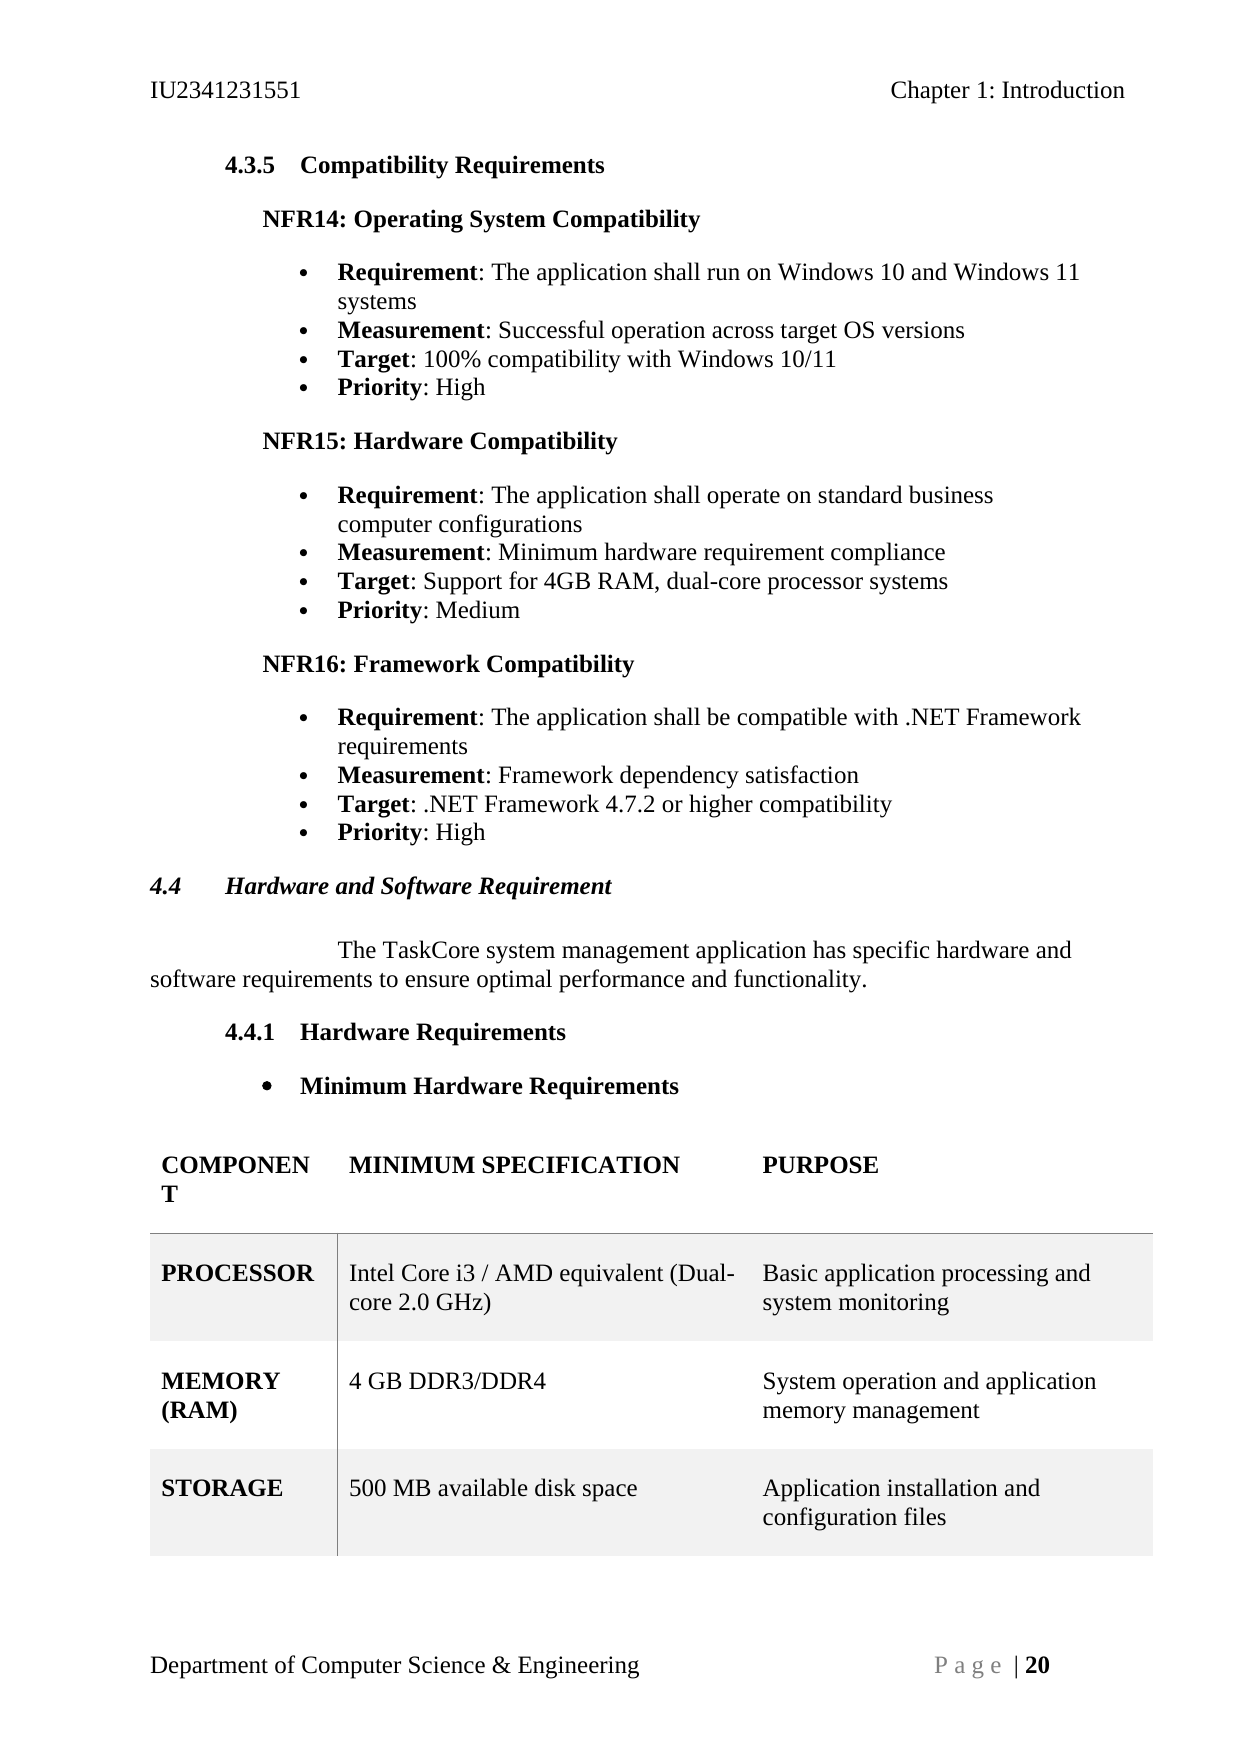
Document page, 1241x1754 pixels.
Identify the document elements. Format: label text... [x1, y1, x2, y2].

text The TaskCore system management application has specific hardware and software requirements to ensure optimal performance and functionality. [150, 935, 1090, 992]
subtitle Hardware Requirements [225, 1017, 1090, 1046]
list Measurement: Minimum hardware requirement compliance [300, 537, 1090, 566]
table_cell 500 MB available disk space [338, 1449, 751, 1556]
list Priority: Medium [300, 595, 1090, 624]
table_cell Application installation and configuration files [751, 1449, 1153, 1556]
text NFR16: Framework Compatibility [262, 649, 1090, 677]
list Target: .NET Framework 4.7.2 or higher compatibility [300, 789, 1090, 817]
list Target: 100% compatibility with Windows 10/11 [300, 344, 1090, 372]
subtitle Compatibility Requirements [225, 150, 1090, 179]
list Requirement: The application shall be compatible with .NET Framework requirements [300, 702, 1090, 760]
list Priority: High [300, 372, 1090, 401]
list Target: Support for 4GB RAM, dual-core processor systems [300, 566, 1090, 595]
table_cell 4 GB DDR3/DDR4 [338, 1341, 751, 1448]
table_cell Storage [150, 1449, 337, 1556]
table_header Minimum Specification [338, 1125, 751, 1232]
text NFR14: Operating System Compatibility [262, 204, 1090, 232]
list Requirement: The application shall run on Windows 10 and Windows 11 systems [300, 257, 1090, 315]
list Measurement: Successful operation across target OS versions [300, 315, 1090, 344]
table_cell Memory (RAM) [150, 1341, 337, 1448]
table_cell System operation and application memory management [751, 1341, 1153, 1448]
table_header Purpose [751, 1125, 1153, 1232]
list Minimum Hardware Requirements [262, 1071, 1090, 1100]
subtitle Hardware and Software Requirement [150, 871, 1090, 900]
list Measurement: Framework dependency satisfaction [300, 760, 1090, 789]
text NFR15: Hardware Compatibility [262, 426, 1090, 455]
table_header Component [150, 1125, 338, 1232]
list Priority: High [300, 817, 1090, 846]
table_cell Intel Core i3 / AMD equivalent (Dual-core 2.0 GHz) [338, 1234, 751, 1341]
table_cell Processor [150, 1234, 337, 1341]
table_cell Basic application processing and system monitoring [751, 1234, 1153, 1341]
list Requirement: The application shall operate on standard business computer configurations [300, 480, 1090, 537]
